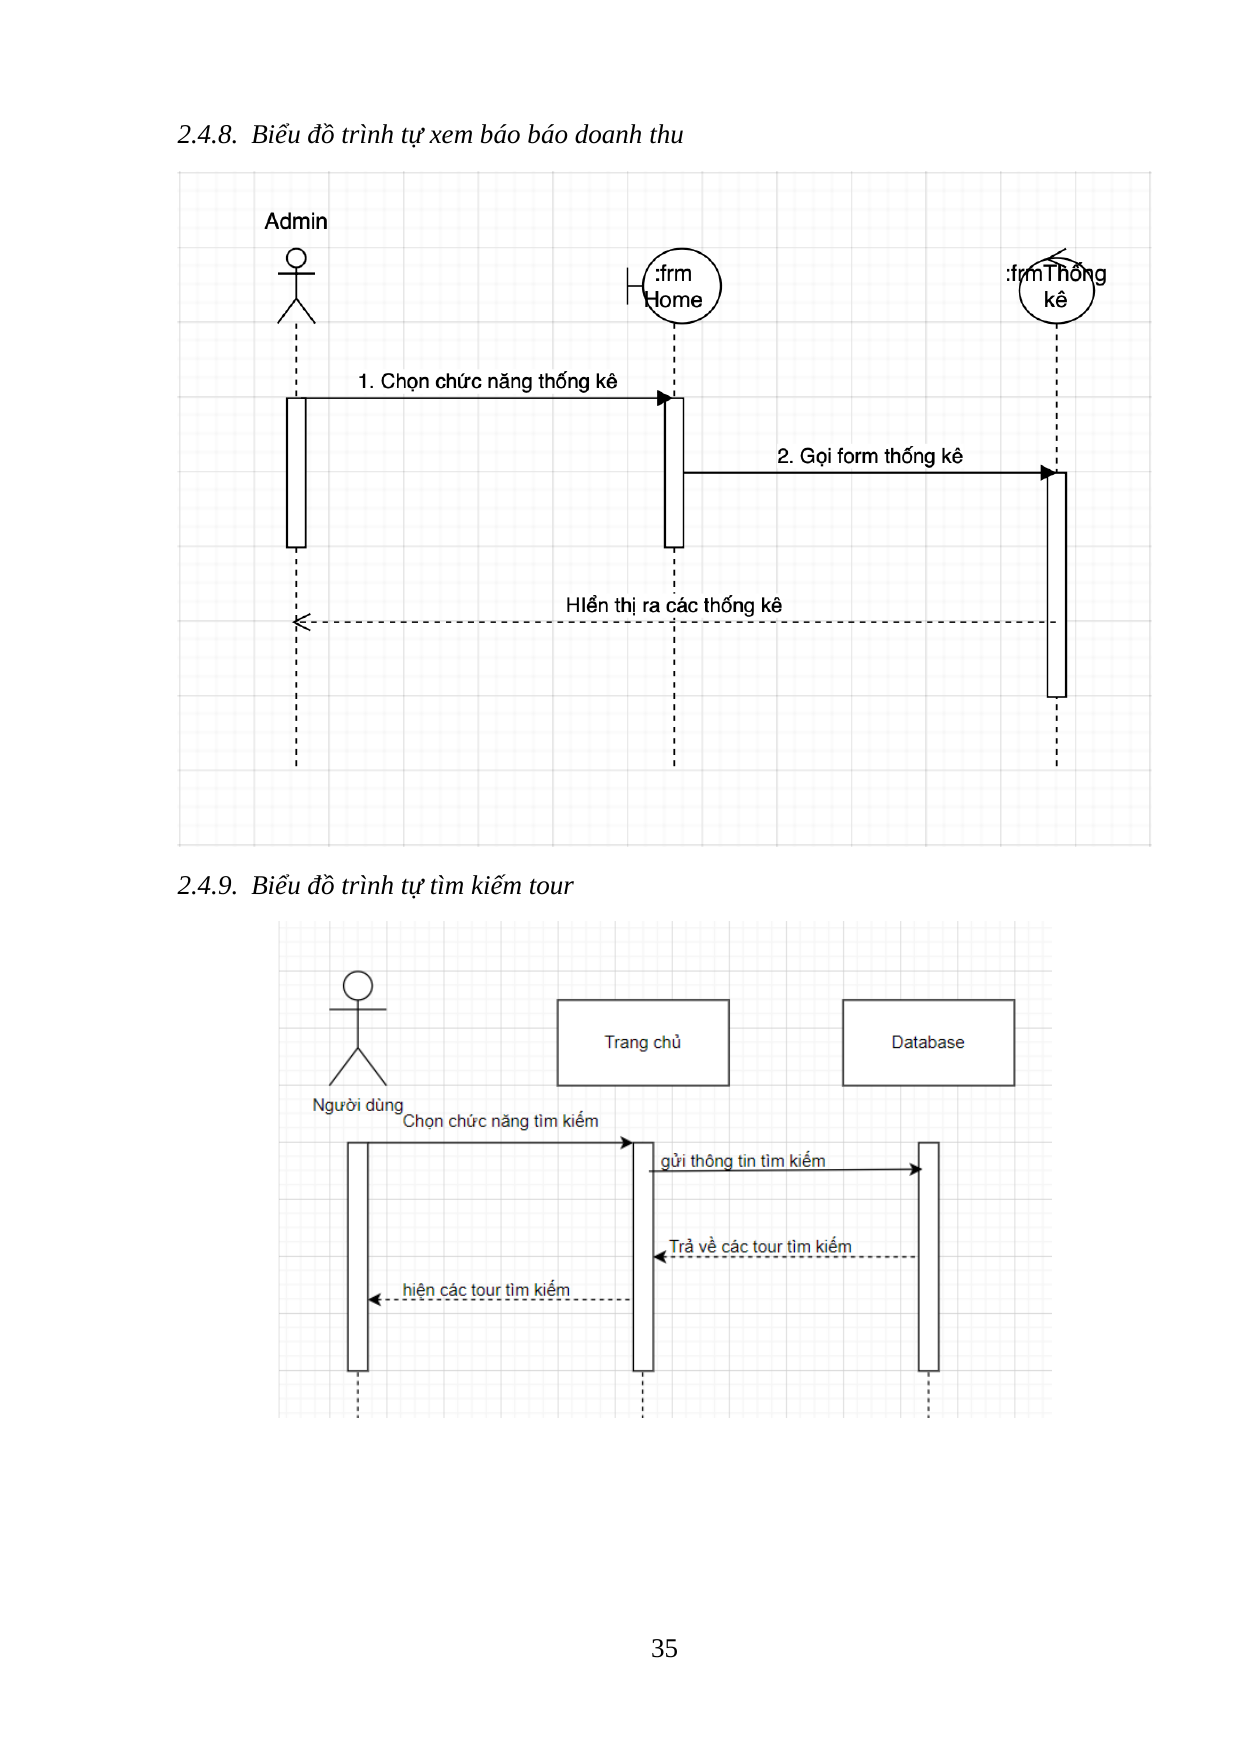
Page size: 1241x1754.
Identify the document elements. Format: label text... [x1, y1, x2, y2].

subtitle Biểu đồ trình tự xem báo báo doanh thu [177, 118, 1152, 149]
picture [276, 921, 1052, 1418]
picture [177, 171, 1152, 847]
subtitle Biểu đồ trình tự tìm kiếm tour [177, 869, 1152, 900]
